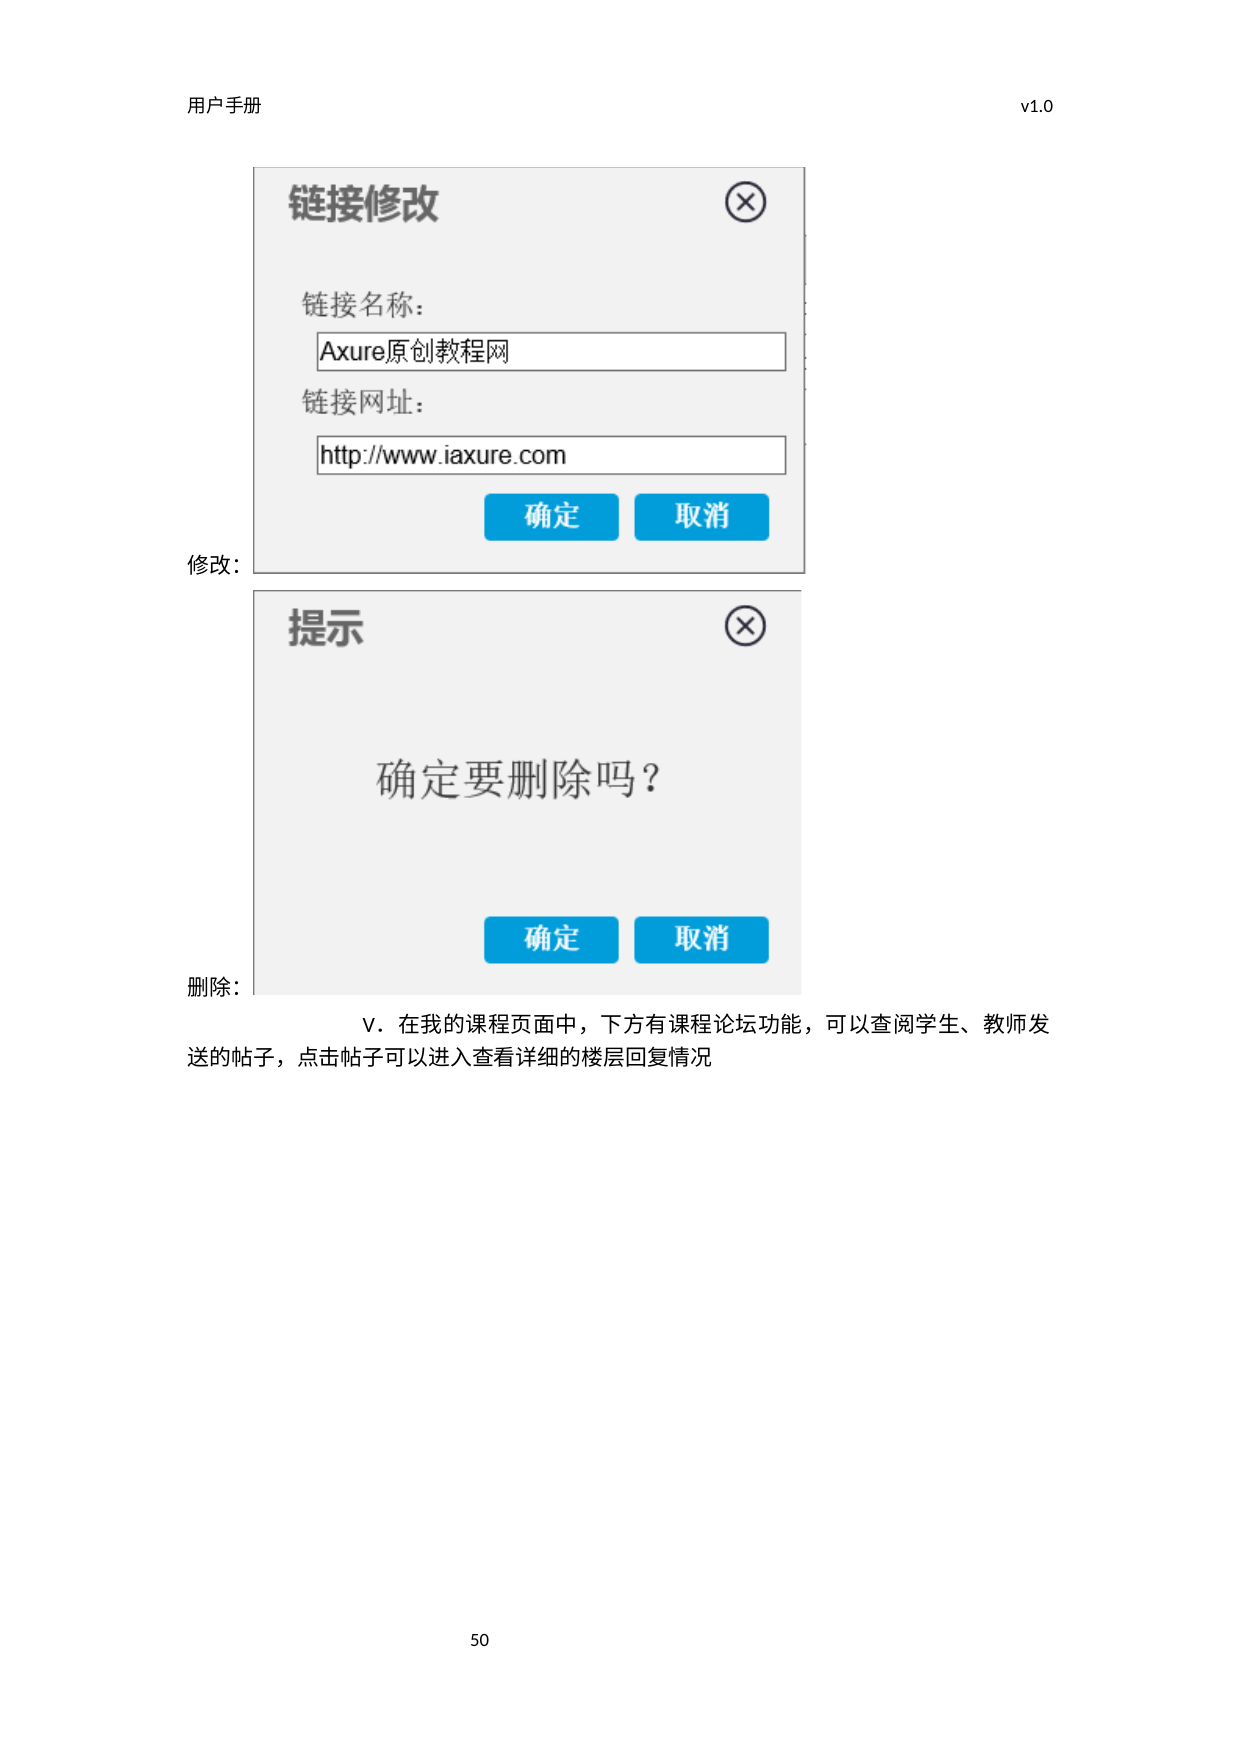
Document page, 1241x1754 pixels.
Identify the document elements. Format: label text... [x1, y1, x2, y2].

picture [253, 167, 807, 574]
picture [253, 590, 802, 995]
text V．在我的课程页面中，下方有课程论坛功能，可以查阅学生、教师发送的帖子，点击帖子可以进入查看详细的楼层回复情况 [187, 1007, 1053, 1072]
